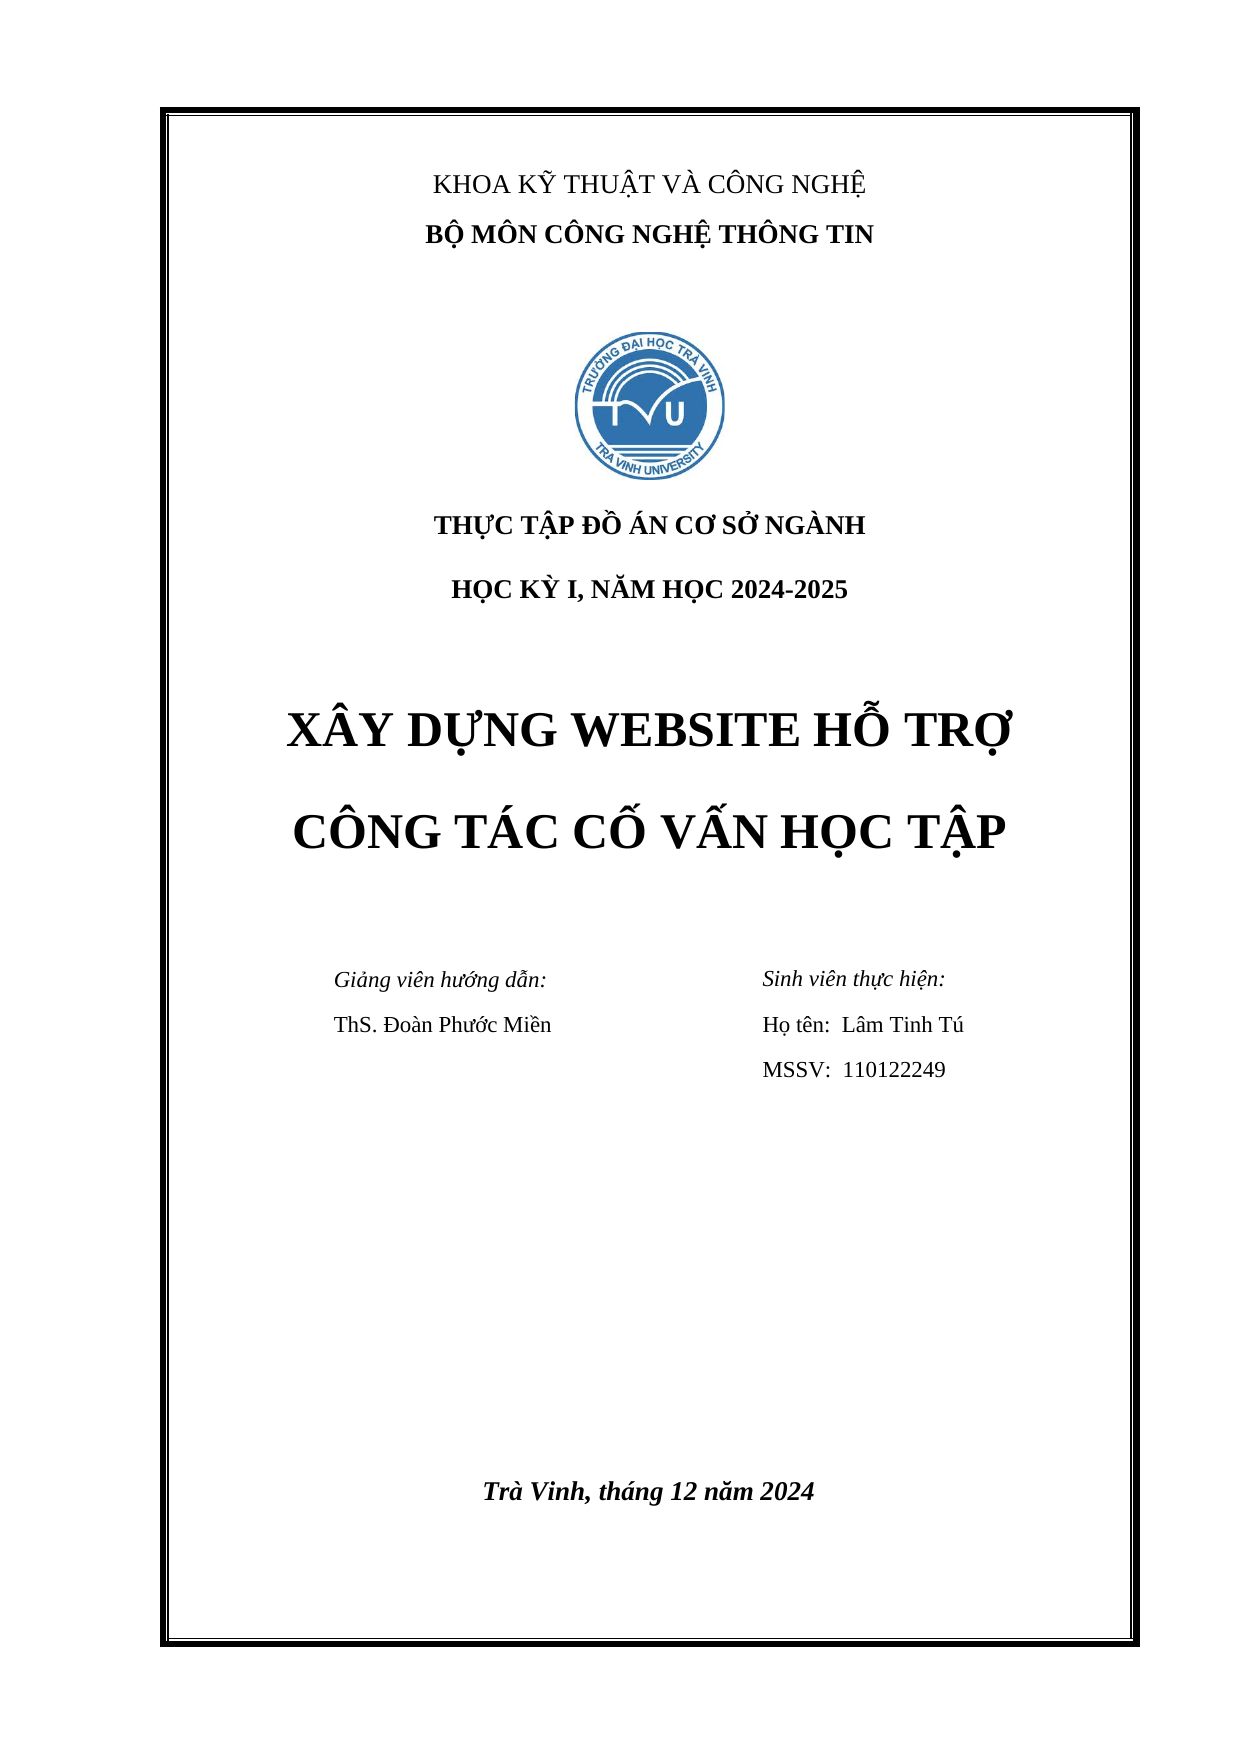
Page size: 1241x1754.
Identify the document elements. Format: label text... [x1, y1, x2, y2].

text XÂY DỰNG WEBSITE HỖ TRỢ [177, 699, 1122, 757]
picture [574, 332, 725, 480]
text KHOA KỸ THUẬT VÀ CÔNG NGHỆ [177, 168, 1122, 199]
text Trà Vinh, tháng 12 năm 2024 [177, 1475, 1122, 1506]
text THỰC TẬP ĐỒ ÁN CƠ SỞ NGÀNH [177, 509, 1122, 541]
text HỌC KỲ I, NĂM HỌC 2024-2025 [177, 573, 1122, 604]
text CÔNG TÁC CỐ VẤN HỌC TẬP [177, 802, 1122, 860]
text BỘ MÔN CÔNG NGHỆ THÔNG TIN [177, 218, 1122, 250]
